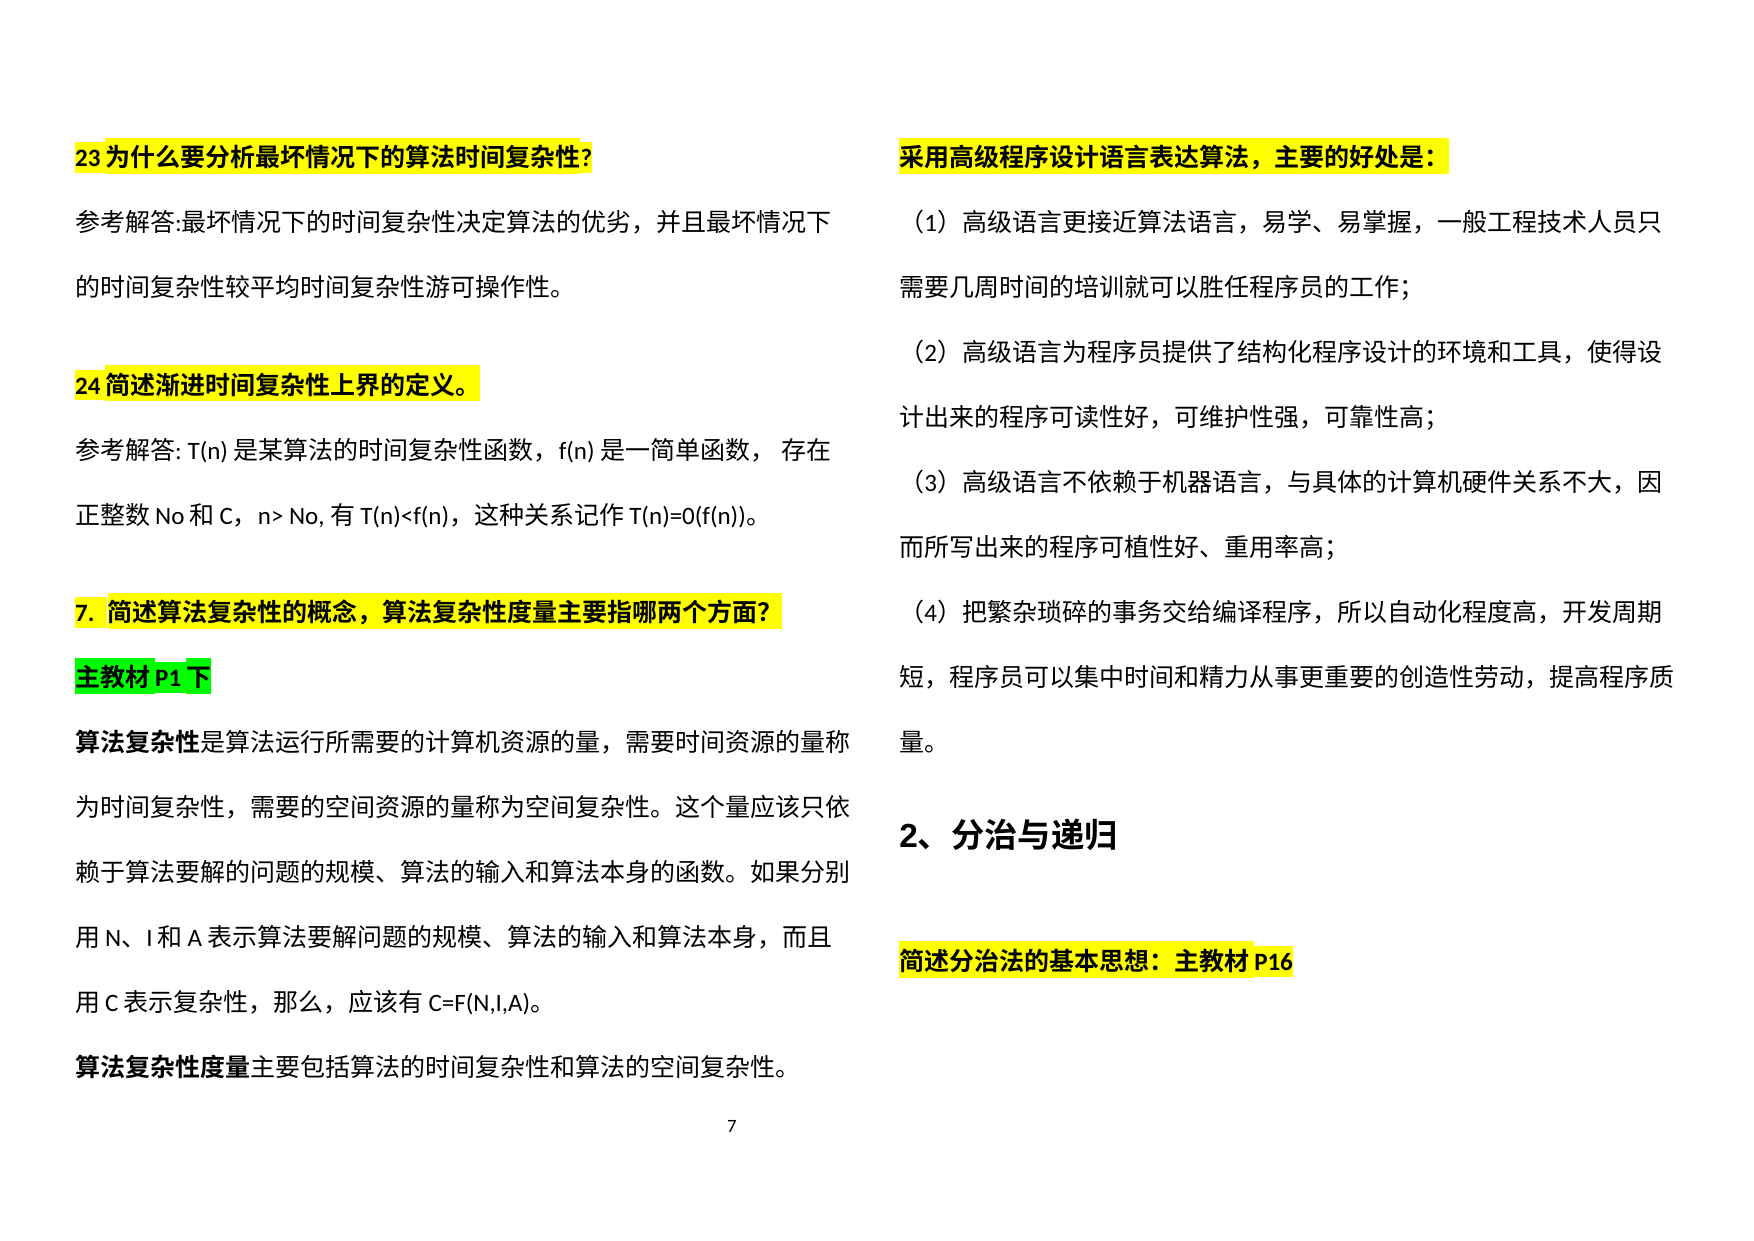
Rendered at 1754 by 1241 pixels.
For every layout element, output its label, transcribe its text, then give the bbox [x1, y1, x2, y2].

list 主教材P1下 [75, 643, 855, 708]
text 24简述渐进时间复杂性上界的定义。 [75, 351, 855, 416]
list 简述算法复杂性的概念，算法复杂性度量主要指哪两个方面？ [75, 578, 855, 643]
text 参考解答:最坏情况下的时间复杂性决定算法的优劣，并且最坏情况下的时间复杂性较平均时间复杂性游可操作性。 [75, 188, 855, 318]
text 算法复杂性是算法运行所需要的计算机资源的量，需要时间资源的量称为时间复杂性，需要的空间资源的量称为空间复杂性。这个量应该只依赖于算法要解的问题的规模、算法的输入和算法本身的函数。如果分别用N、I和A表示算法要解问题的规模、算法的输入和算法本身，而且用C表示复杂性，那么，应该有C=F(N,I,A)。 [75, 708, 855, 1033]
text 简述分治法的基本思想：主教材P16 [899, 927, 1679, 992]
text 23为什么要分析最坏情况下的算法时间复杂性? [75, 123, 855, 188]
text 采用高级程序设计语言表达算法，主要的好处是： [899, 123, 1679, 188]
text 算法复杂性度量主要包括算法的时间复杂性和算法的空间复杂性。 [75, 1033, 855, 1098]
subtitle 2、分治与递归 [899, 800, 1679, 865]
text （1）高级语言更接近算法语言，易学、易掌握，一般工程技术人员只需要几周时间的培训就可以胜任程序员的工作； （2）高级语言为程序员提供了结构化程序设计的环境和工具，使得设计出来的程序可读性好，可维护性强，可靠性高； （3）高级语言不依赖于机器语言，与具体的计算机硬件关系不大，因而所写出来的程序可植性好、重用率高； （4）把繁杂琐碎的事务交给编译程序，所以自动化程度高，开发周期短，程序员可以集中时间和精力从事更重要的创造性劳动，提高程序质量。 [899, 188, 1679, 773]
text 参考解答: T(n) 是某算法的时间复杂性函数，f(n) 是一简单函数， 存在正整数No和C，n> No, 有T(n)<f(n)，这种关系记作T(n)=0(f(n))。 [75, 416, 855, 546]
